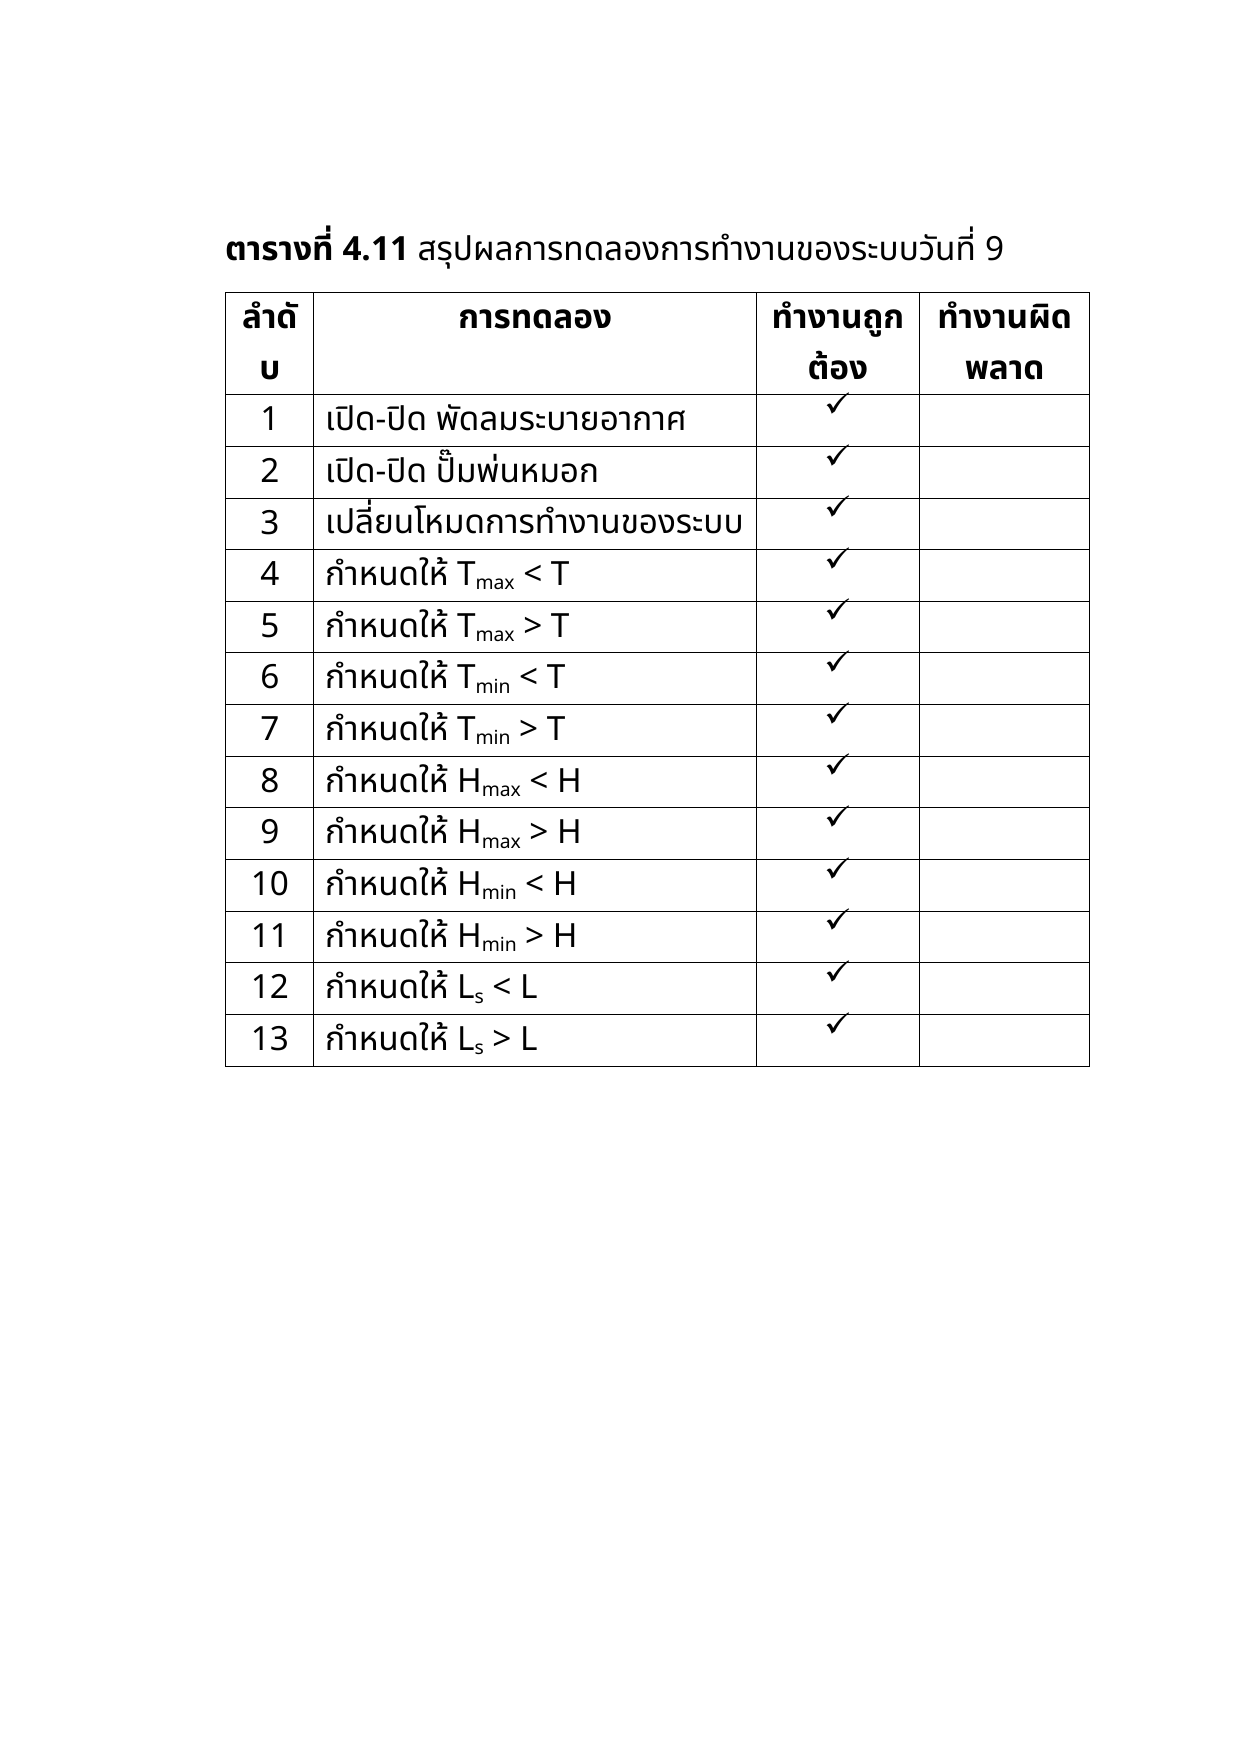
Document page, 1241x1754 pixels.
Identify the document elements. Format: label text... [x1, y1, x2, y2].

table_cell กำหนดให้ Tmax < T [314, 550, 756, 601]
table_cell 9 [226, 808, 313, 859]
table_cell [920, 602, 1089, 652]
table_cell [920, 860, 1089, 911]
table_cell [920, 912, 1089, 962]
table_cell 2 [226, 447, 313, 497]
table_cell 5 [226, 602, 313, 652]
table_cell กำหนดให้ Tmin < T [314, 653, 756, 704]
table_cell เปิด-ปิด ปั๊มพ่นหมอก [314, 447, 756, 497]
table_cell เปิด-ปิด พัดลมระบายอากาศ [314, 395, 756, 446]
table_cell [920, 653, 1089, 704]
table_cell เปลี่ยนโหมดการทำงานของระบบ [314, 499, 756, 549]
table_cell กำหนดให้ Hmax < H [314, 757, 756, 807]
table_cell กำหนดให้ Tmin > T [314, 705, 756, 756]
table_cell 10 [226, 860, 313, 911]
table_cell [757, 550, 919, 601]
table_cell [757, 963, 919, 1014]
table_cell [920, 705, 1089, 756]
table_header ทำงานถูกต้อง [757, 293, 919, 394]
table_cell กำหนดให้ Tmax > T [314, 602, 756, 652]
table_cell [757, 602, 919, 652]
table_cell [757, 808, 919, 859]
table_cell 3 [226, 499, 313, 549]
table_cell กำหนดให้ Hmin > H [314, 912, 756, 962]
table_cell 13 [226, 1015, 313, 1066]
table_cell 7 [226, 705, 313, 756]
table_cell [757, 1015, 919, 1066]
table_cell [757, 860, 919, 911]
table_cell 12 [226, 963, 313, 1014]
table_cell [757, 757, 919, 807]
table_cell [757, 653, 919, 704]
table_header ลำดับ [226, 293, 313, 394]
table_cell [757, 912, 919, 962]
table_cell กำหนดให้ Hmin < H [314, 860, 756, 911]
table_cell 11 [226, 912, 313, 962]
table_cell 4 [226, 550, 313, 601]
table_cell [920, 1015, 1089, 1066]
table_cell กำหนดให้ Ls < L [314, 963, 756, 1014]
table_cell [920, 757, 1089, 807]
table_cell [757, 395, 919, 446]
text ตารางที่ 4.11 สรุปผลการทดลองการทำงานของระบบวันที่ 9 [225, 225, 1090, 276]
table_cell 8 [226, 757, 313, 807]
table_header การทดลอง [314, 293, 756, 394]
table_cell [920, 963, 1089, 1014]
table_cell [757, 705, 919, 756]
table_cell [920, 499, 1089, 549]
table_cell [920, 808, 1089, 859]
table_cell 6 [226, 653, 313, 704]
table_cell 1 [226, 395, 313, 446]
table_cell [920, 447, 1089, 497]
table_header ทำงานผิดพลาด [920, 293, 1089, 394]
table_cell กำหนดให้ Hmax > H [314, 808, 756, 859]
table_cell [920, 395, 1089, 446]
table_cell [757, 499, 919, 549]
table_cell กำหนดให้ Ls > L [314, 1015, 756, 1066]
table_cell [920, 550, 1089, 601]
table_cell [757, 447, 919, 497]
